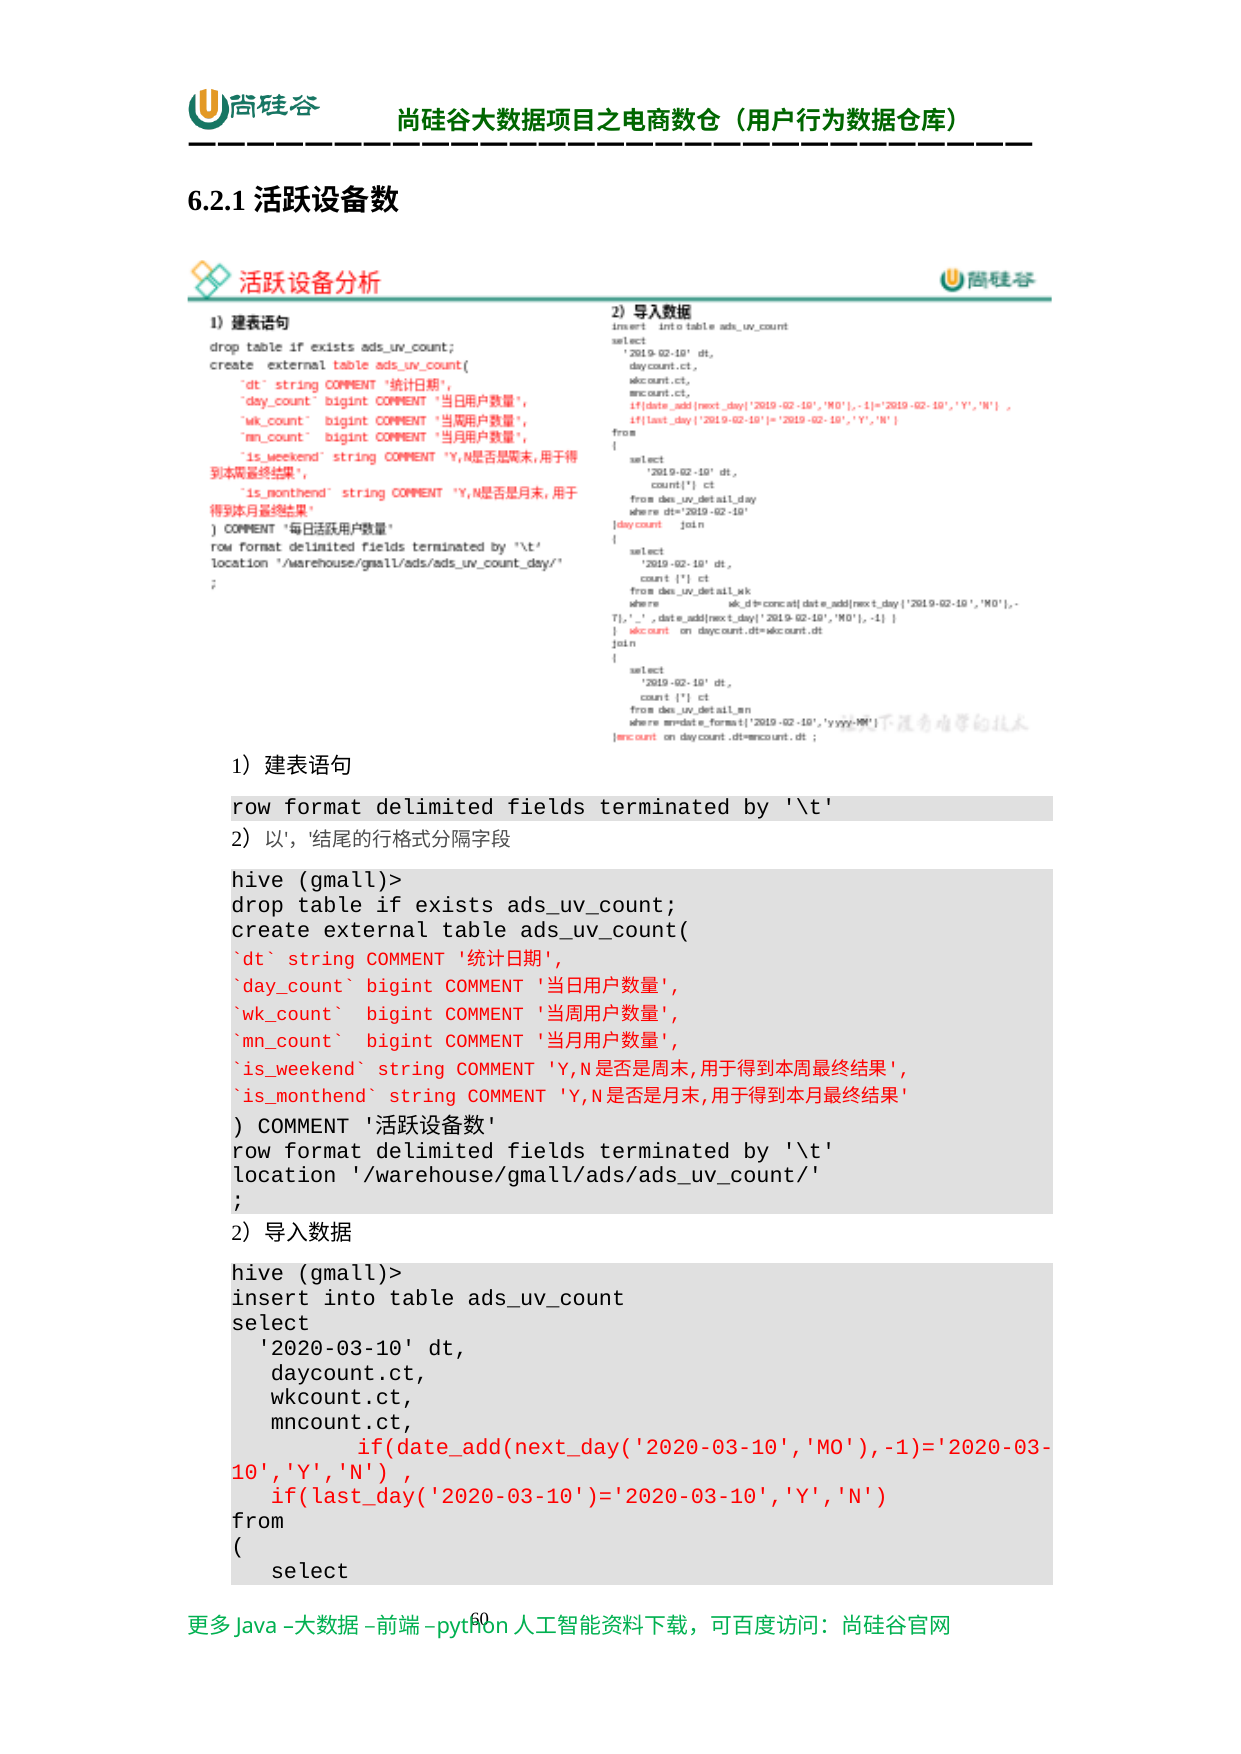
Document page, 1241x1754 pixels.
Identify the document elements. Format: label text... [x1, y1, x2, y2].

text daycount.ct, [231, 1362, 1053, 1387]
text from [231, 1511, 1053, 1535]
text if(date_add(next_day('2020-03-10','MO'),-1)='2020-03-10','Y','N') , [231, 1436, 1053, 1486]
text location '/warehouse/gmall/ads/ads_uv_count/' [231, 1165, 1053, 1189]
list 建表语句 [187, 748, 1053, 780]
text select [231, 1312, 1053, 1337]
text create external table ads_uv_count( [231, 919, 1053, 943]
subtitle 6.2.1 活跃设备数 [187, 165, 1053, 230]
text `day_count` bigint COMMENT '当日用户数量', [231, 971, 1053, 998]
picture [187, 88, 320, 130]
text hive (gmall)> [231, 869, 1053, 894]
text ; [231, 1189, 1053, 1214]
text `is_monthend` string COMMENT 'Y,N是否是月末,用于得到本月最终结果' [231, 1081, 1053, 1108]
text 2）导入数据 [187, 1214, 1053, 1247]
text `wk_count` bigint COMMENT '当周用户数量', [231, 998, 1053, 1026]
text mncount.ct, [231, 1411, 1053, 1436]
list 以'，'结尾的行格式分隔字段 [187, 821, 1053, 853]
text ) COMMENT '活跃设备数' [231, 1108, 1053, 1140]
text `mn_count` bigint COMMENT '当月用户数量', [231, 1026, 1053, 1053]
text '2020-03-10' dt, [231, 1337, 1053, 1362]
text insert into table ads_uv_count [231, 1287, 1053, 1312]
text row format delimited fields terminated by '\t' [231, 796, 1053, 821]
text wkcount.ct, [231, 1387, 1053, 1411]
text row format delimited fields terminated by '\t' [231, 1140, 1053, 1165]
text ( [231, 1535, 1053, 1560]
text if(last_day('2020-03-10')='2020-03-10','Y','N') [231, 1486, 1053, 1511]
text `dt` string COMMENT '统计日期', [231, 943, 1053, 971]
text `is_weekend` string COMMENT 'Y,N是否是周末,用于得到本周最终结果', [231, 1053, 1053, 1081]
text drop table if exists ads_uv_count; [231, 894, 1053, 919]
text hive (gmall)> [231, 1263, 1053, 1287]
text select [231, 1560, 1053, 1585]
